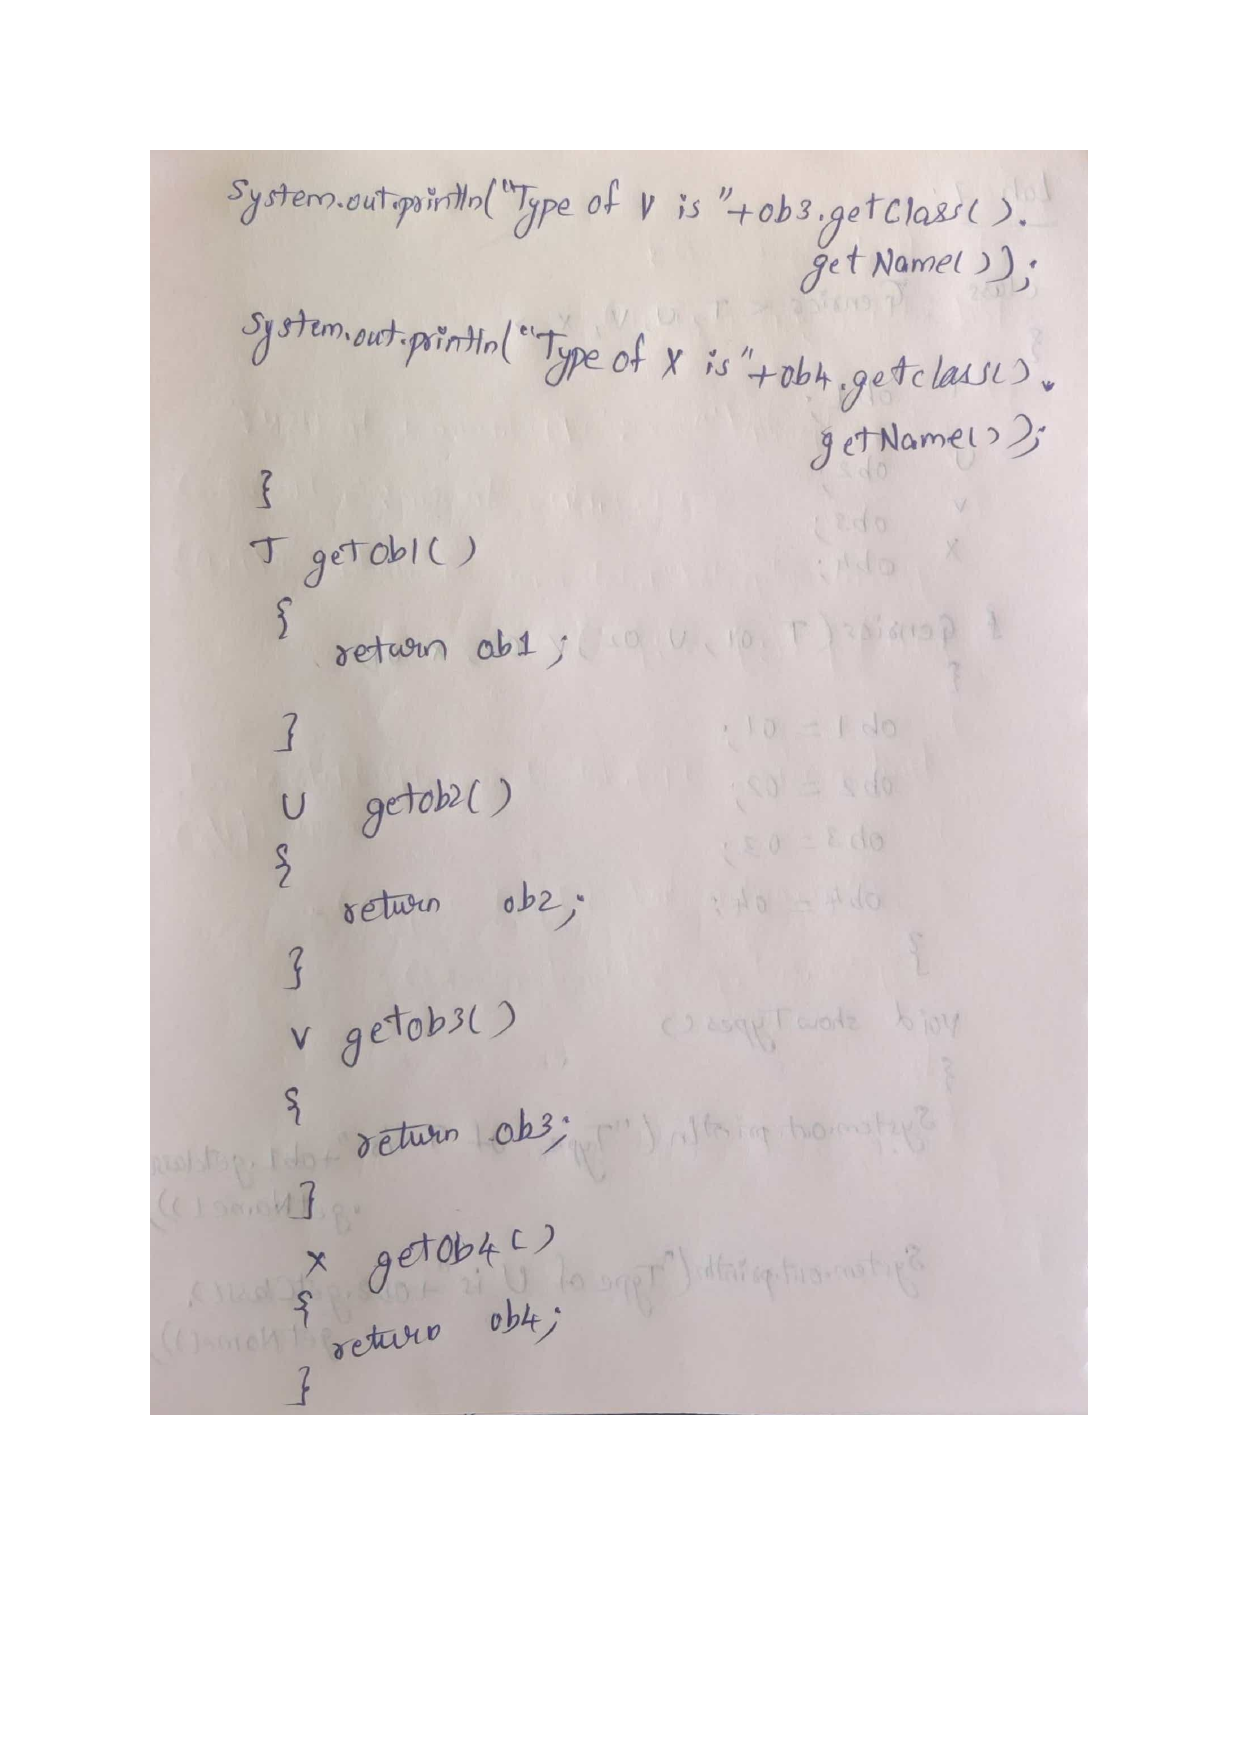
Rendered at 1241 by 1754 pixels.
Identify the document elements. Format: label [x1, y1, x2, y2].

picture [150, 150, 1088, 1415]
